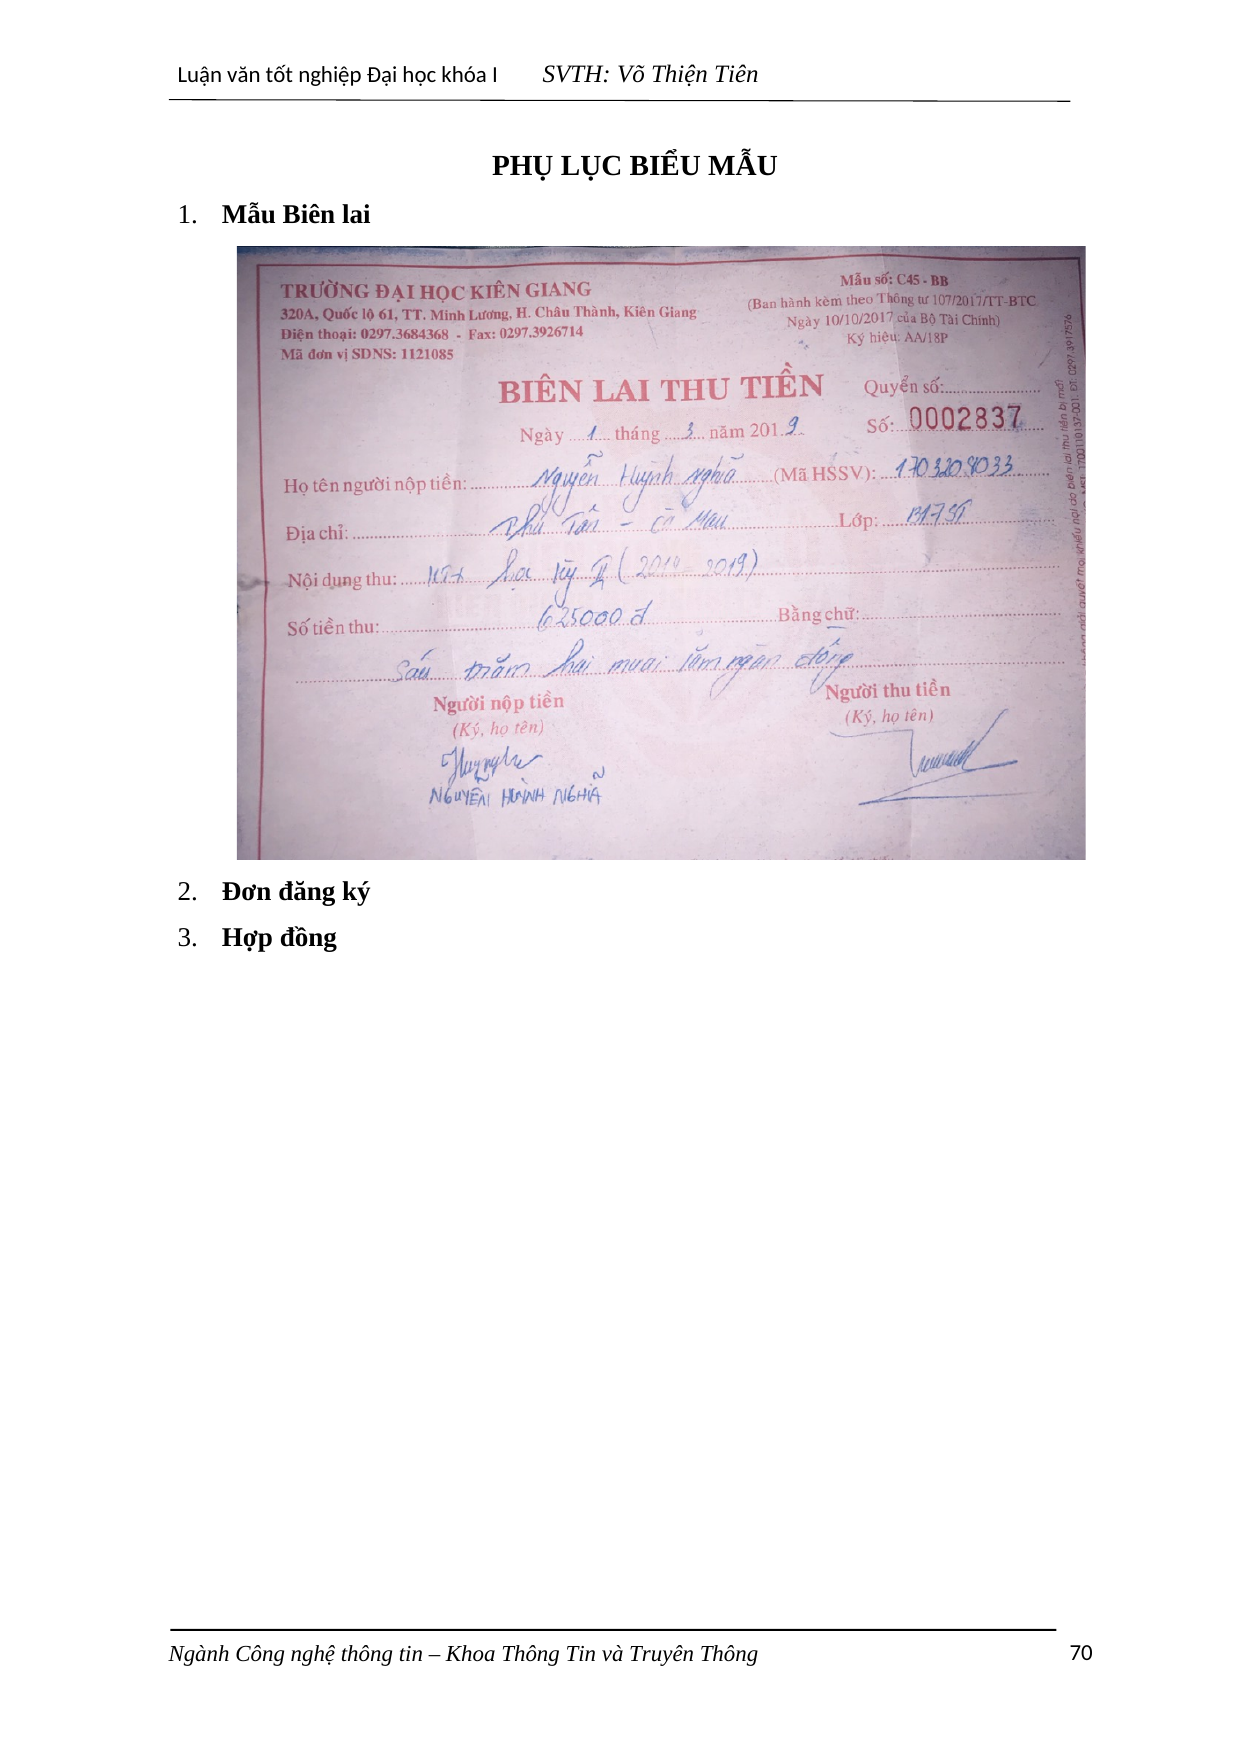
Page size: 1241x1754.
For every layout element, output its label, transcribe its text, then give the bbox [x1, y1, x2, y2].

list PHỤ LỤC BIỂU MẪU [177, 148, 1092, 181]
text Đơn đăng ký [177, 875, 1092, 906]
text Mẫu Biên lai [177, 198, 1092, 229]
text Hợp đồng [177, 922, 1092, 953]
picture [236, 246, 1086, 859]
